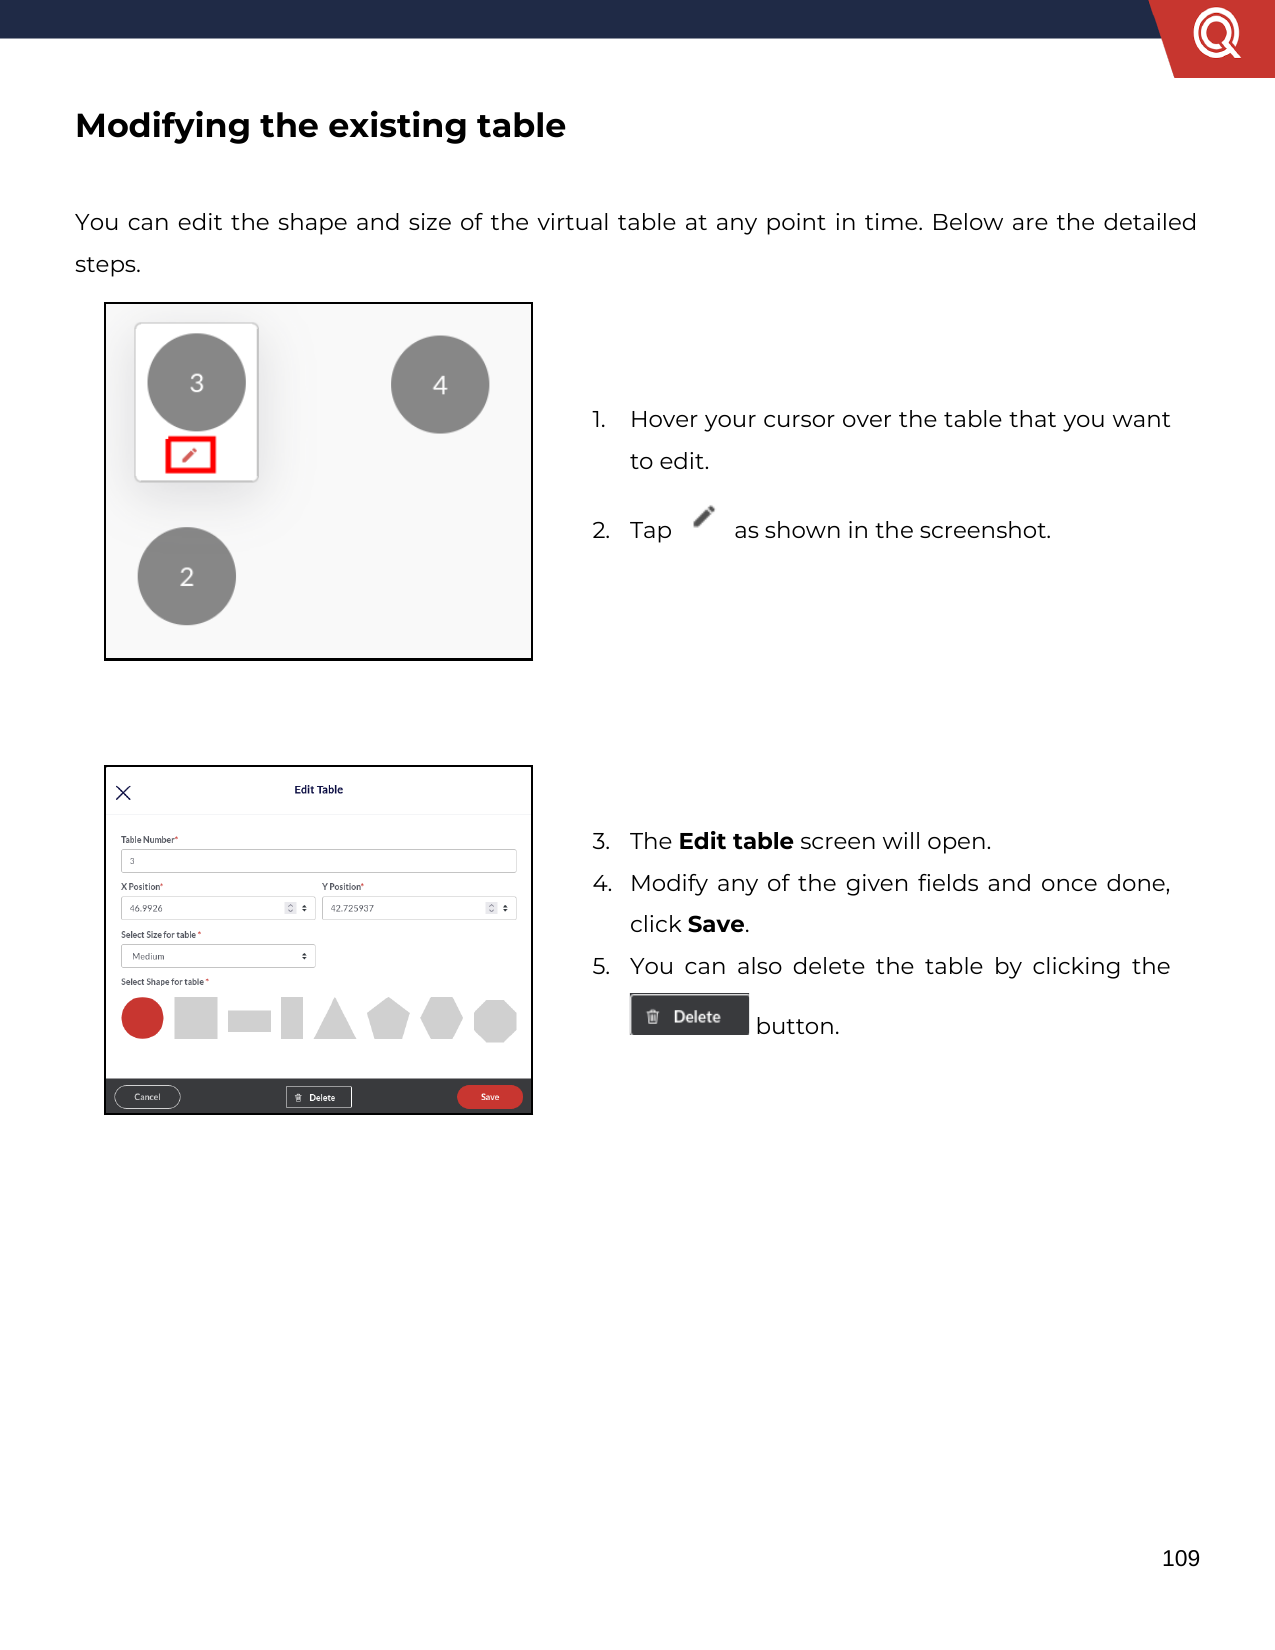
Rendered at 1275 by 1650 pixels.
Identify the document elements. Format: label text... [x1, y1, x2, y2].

text You can edit the shape and size of the virtual table at any point in time. Below are the detailed steps. [75, 208, 1200, 278]
table_header The Edit table screen will open. Modify any of the given fields and once done, click Save. You can also delete the table by clicking the button. [544, 755, 1182, 1126]
subtitle Modifying the existing table [75, 105, 1200, 146]
table_header Hover your cursor over the table that you want to edit. Tap as shown in the screenshot. [544, 292, 1182, 671]
picture [0, 0, 1275, 78]
picture [678, 488, 728, 539]
picture [106, 767, 531, 1113]
picture [629, 993, 750, 1035]
table_header [93, 292, 544, 671]
picture [106, 304, 531, 658]
table_header [93, 755, 544, 1126]
